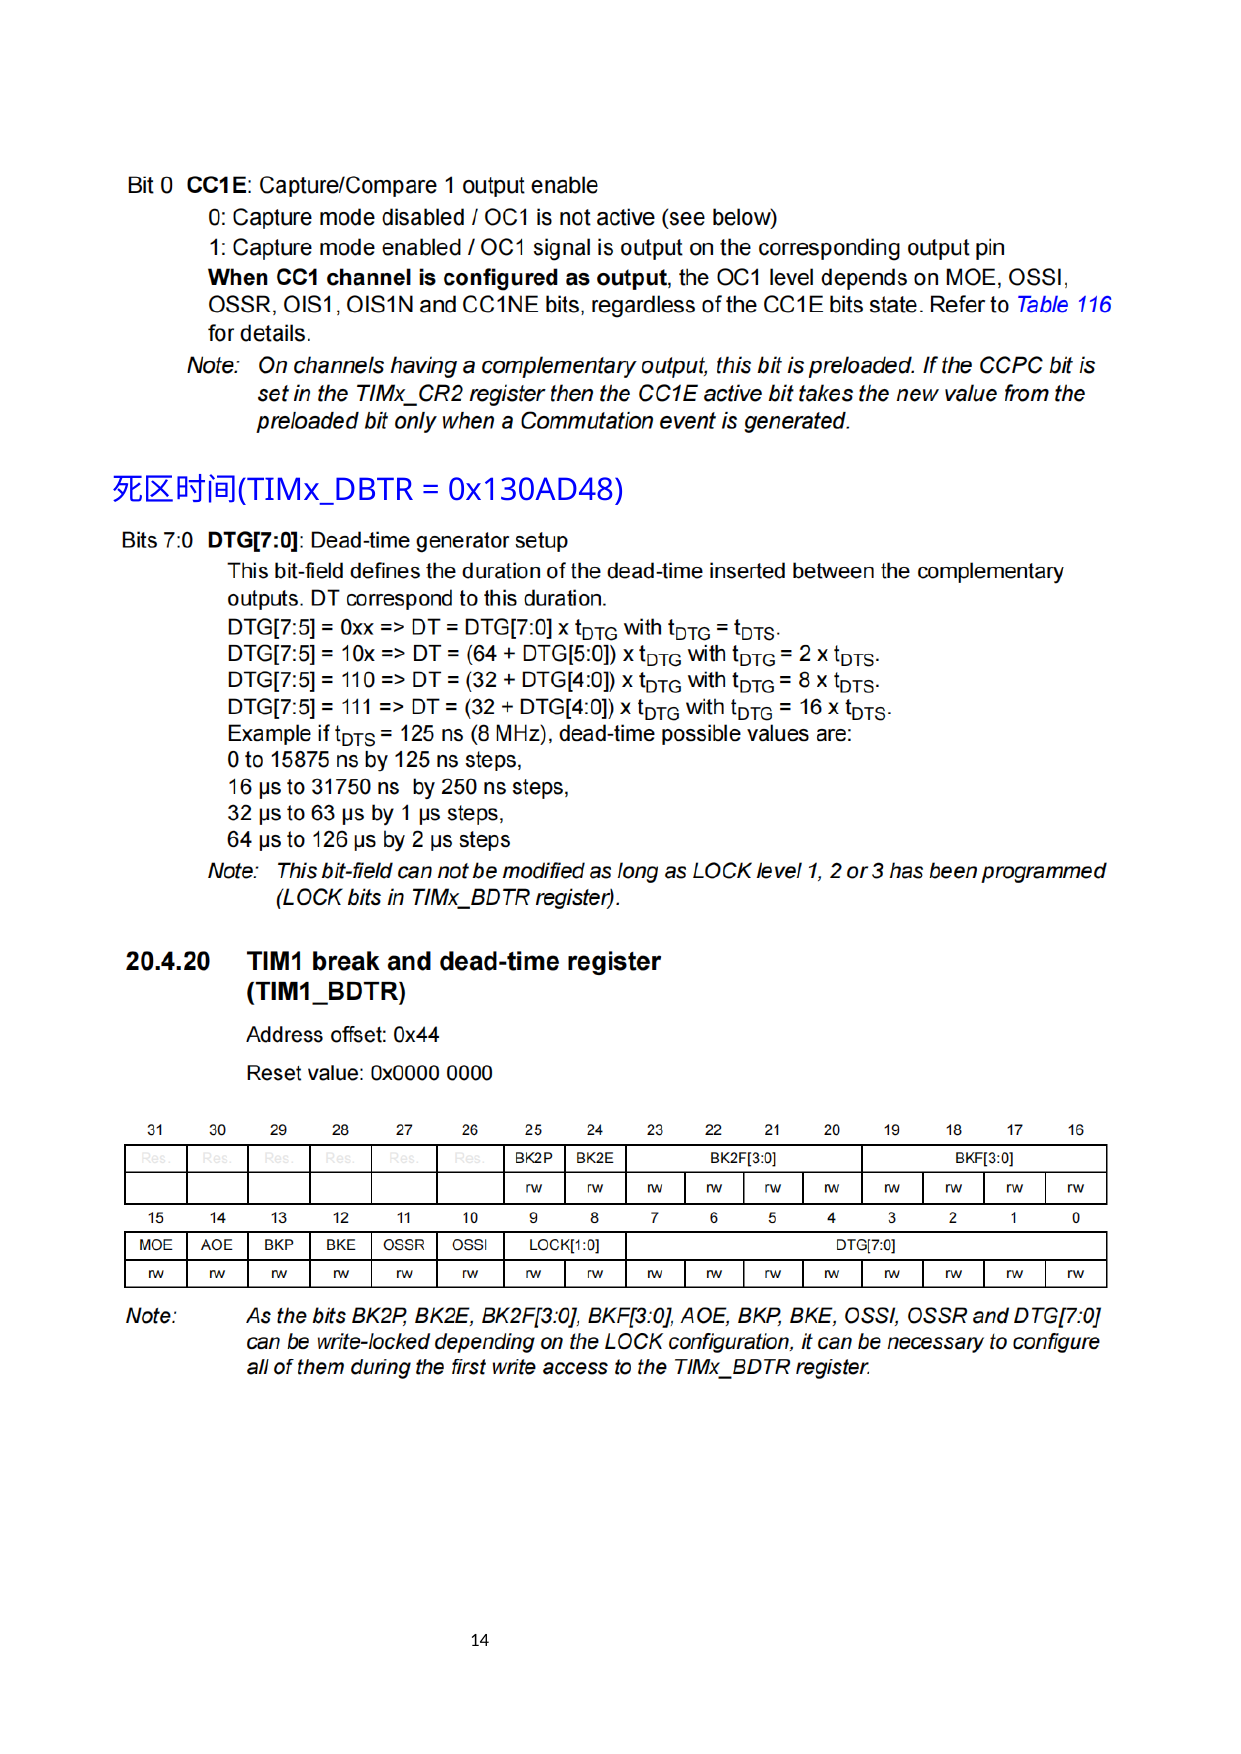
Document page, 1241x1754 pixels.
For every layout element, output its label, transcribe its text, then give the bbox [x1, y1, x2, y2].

picture [112, 519, 1128, 915]
picture [112, 162, 1127, 445]
picture [112, 942, 1128, 1391]
text 死区时间(TIMx_DBTR = 0x130AD48) [112, 454, 1128, 519]
